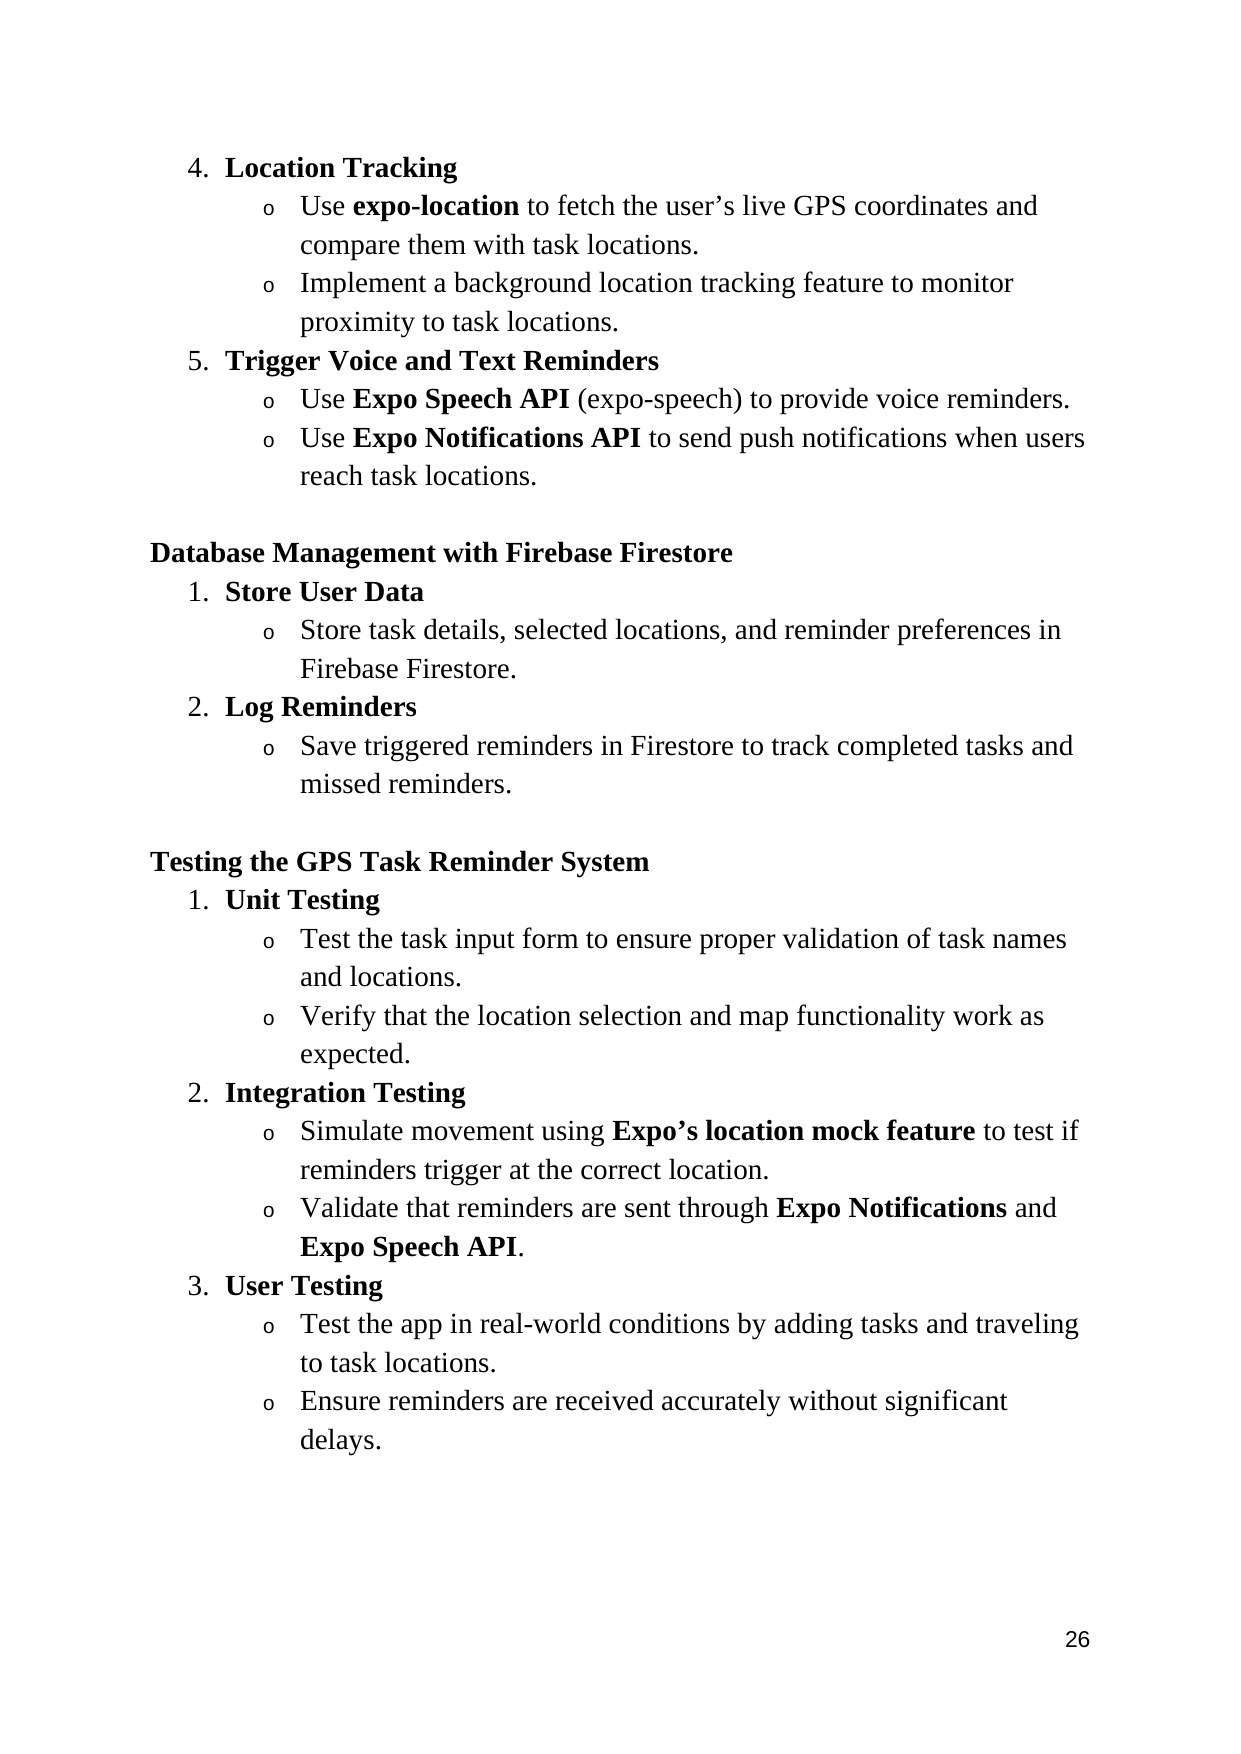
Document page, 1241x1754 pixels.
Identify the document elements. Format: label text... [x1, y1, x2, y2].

list Implement a background location tracking feature to monitor proximity to task locations. [262, 266, 1090, 338]
list Ensure reminders are received accurately without significant delays. [262, 1383, 1090, 1455]
list Use expo-location to fetch the user’s live GPS coordinates and compare them with task locations. [262, 188, 1090, 261]
list Trigger Voice and Text Reminders [187, 343, 1090, 376]
list Store User Data [187, 574, 1090, 607]
list Validate that reminders are sent through Expo Notifications and Expo Speech API. [262, 1191, 1090, 1263]
list Log Reminders [187, 689, 1090, 723]
list Verify that the location selection and map functionality work as expected. [262, 998, 1090, 1070]
list Integration Testing [187, 1075, 1090, 1108]
list Use Expo Speech API (expo-speech) to provide voice reminders. [262, 381, 1090, 415]
list User Testing [187, 1268, 1090, 1301]
list Test the task input form to ensure proper validation of task names and locations. [262, 921, 1090, 993]
list Test the app in real-world conditions by adding tasks and traveling to task locations. [262, 1306, 1090, 1378]
list Unit Testing [187, 882, 1090, 916]
text Database Management with Firebase Firestore [150, 535, 1090, 569]
list Store task details, selected locations, and reminder preferences in Firebase Firestore. [262, 612, 1090, 684]
text Testing the GPS Task Reminder System [150, 844, 1090, 877]
list Use Expo Notifications API to send push notifications when users reach task locations. [262, 420, 1090, 492]
list Save triggered reminders in Firestore to track completed tasks and missed reminders. [262, 728, 1090, 800]
list Location Tracking [187, 150, 1090, 183]
list Simulate movement using Expo’s location mock feature to test if reminders trigger at the correct location. [262, 1113, 1090, 1186]
